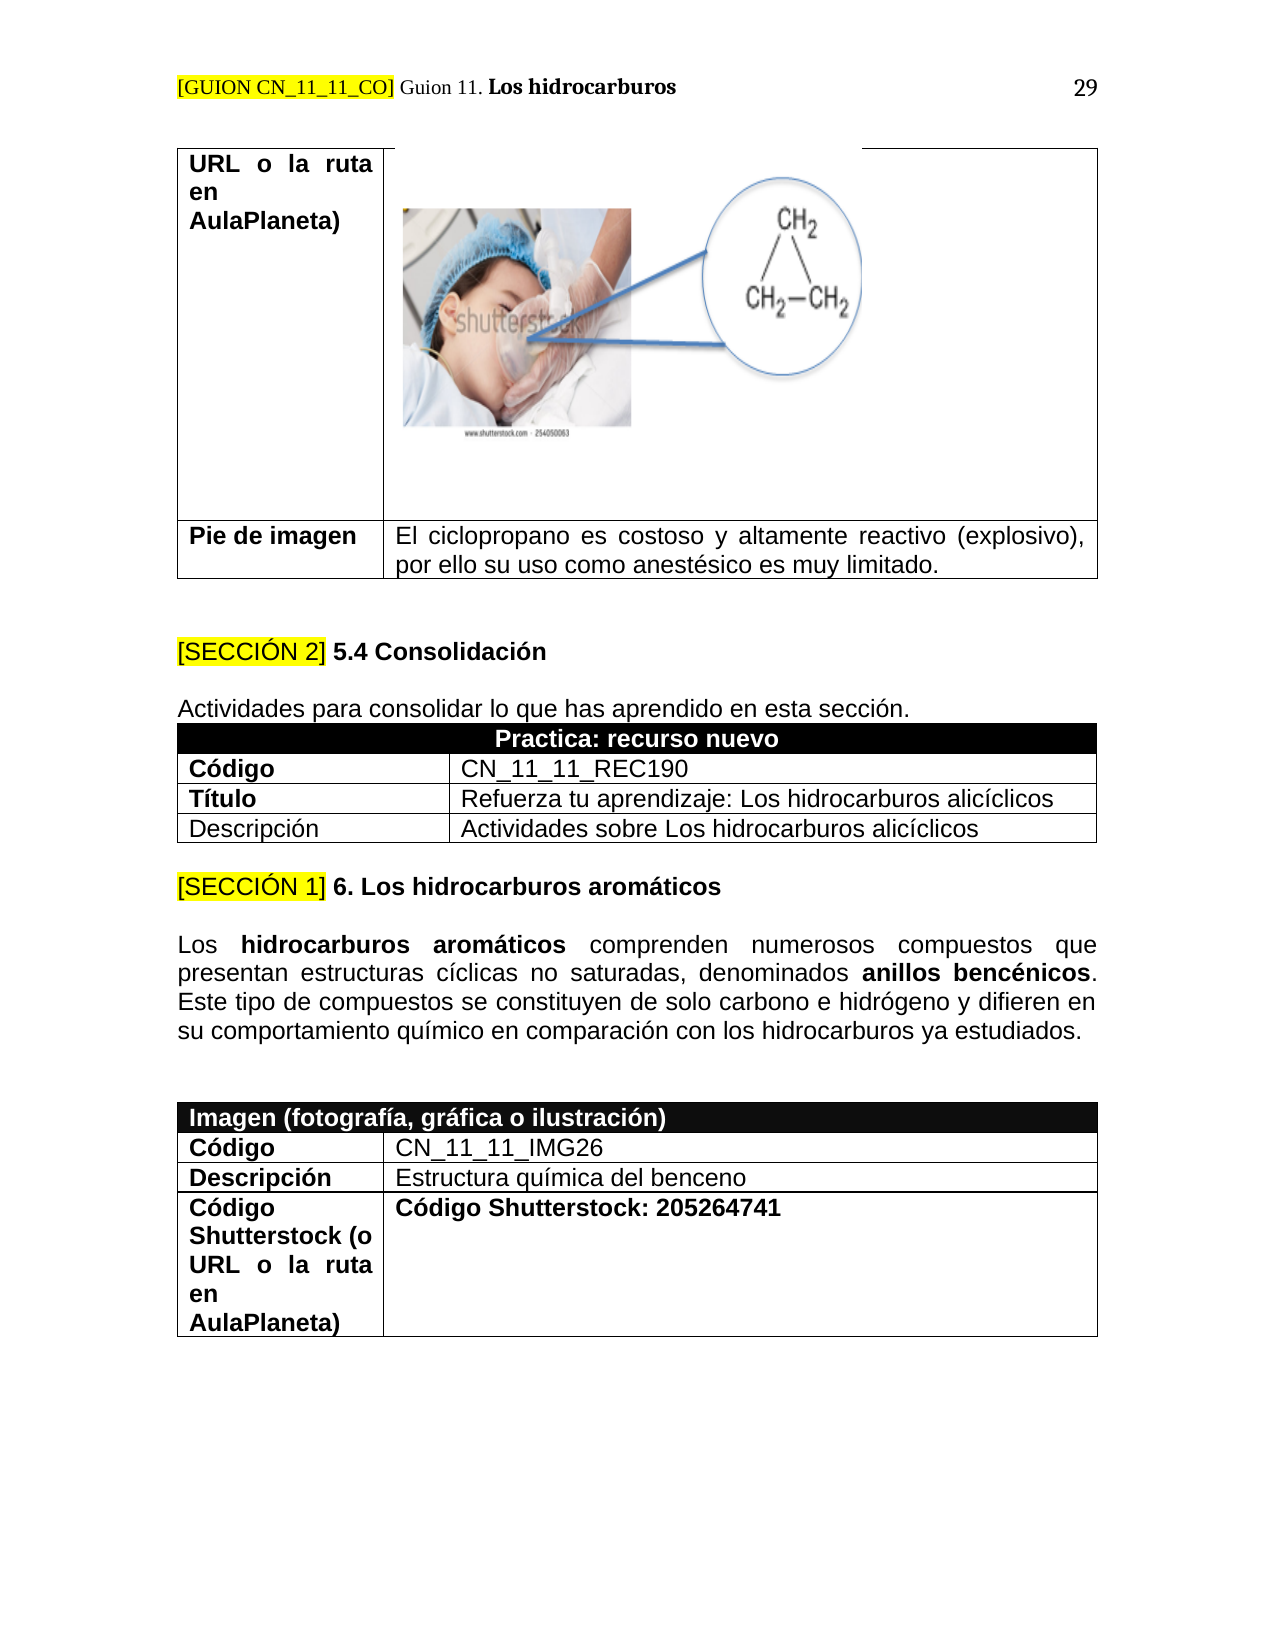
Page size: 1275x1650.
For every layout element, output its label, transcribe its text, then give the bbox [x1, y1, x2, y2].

table_header Practica: recurso nuevo [178, 724, 1096, 753]
picture [395, 148, 862, 450]
table_cell Actividades sobre Los hidrocarburos alicíclicos [450, 814, 1096, 842]
table_cell Descripción [178, 814, 449, 842]
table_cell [384, 149, 1097, 520]
text Actividades para consolidar lo que has aprendido en esta sección. [177, 694, 1098, 723]
table_cell Refuerza tu aprendizaje: Los hidrocarburos alicíclicos [450, 784, 1096, 812]
text [SECCIÓN 1] 6. Los hidrocarburos aromáticos [326, 872, 1098, 901]
table_cell Código [178, 1133, 383, 1162]
table_cell Descripción [178, 1163, 383, 1191]
table_cell CN_11_11_REC190 [450, 754, 1096, 783]
table_cell Título [178, 784, 449, 812]
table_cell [178, 1193, 383, 1336]
table_cell Código [178, 754, 449, 783]
table_cell CN_11_11_IMG26 [384, 1133, 1097, 1162]
text Los hidrocarburos aromáticos comprenden numerosos compuestos que presentan estructuras cíclicas no saturadas, denominados anillos bencénicos. Este tipo de compuestos se constituyen de solo carbono e hidrógeno y difieren en su comportamiento químico en comparación con los hidrocarburos ya estudiados. [177, 929, 1098, 1044]
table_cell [384, 1193, 1097, 1336]
table_cell Estructura química del benceno [384, 1163, 1097, 1191]
table_cell El ciclopropano es costoso y altamente reactivo (explosivo), por ello su uso como anestésico es muy limitado. [384, 521, 1097, 578]
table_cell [178, 149, 383, 520]
table_header Imagen (fotografía, gráfica o ilustración) [178, 1103, 1097, 1132]
text [SECCIÓN 2] 5.4 Consolidación [326, 637, 1098, 666]
table_cell Pie de imagen [178, 521, 383, 578]
